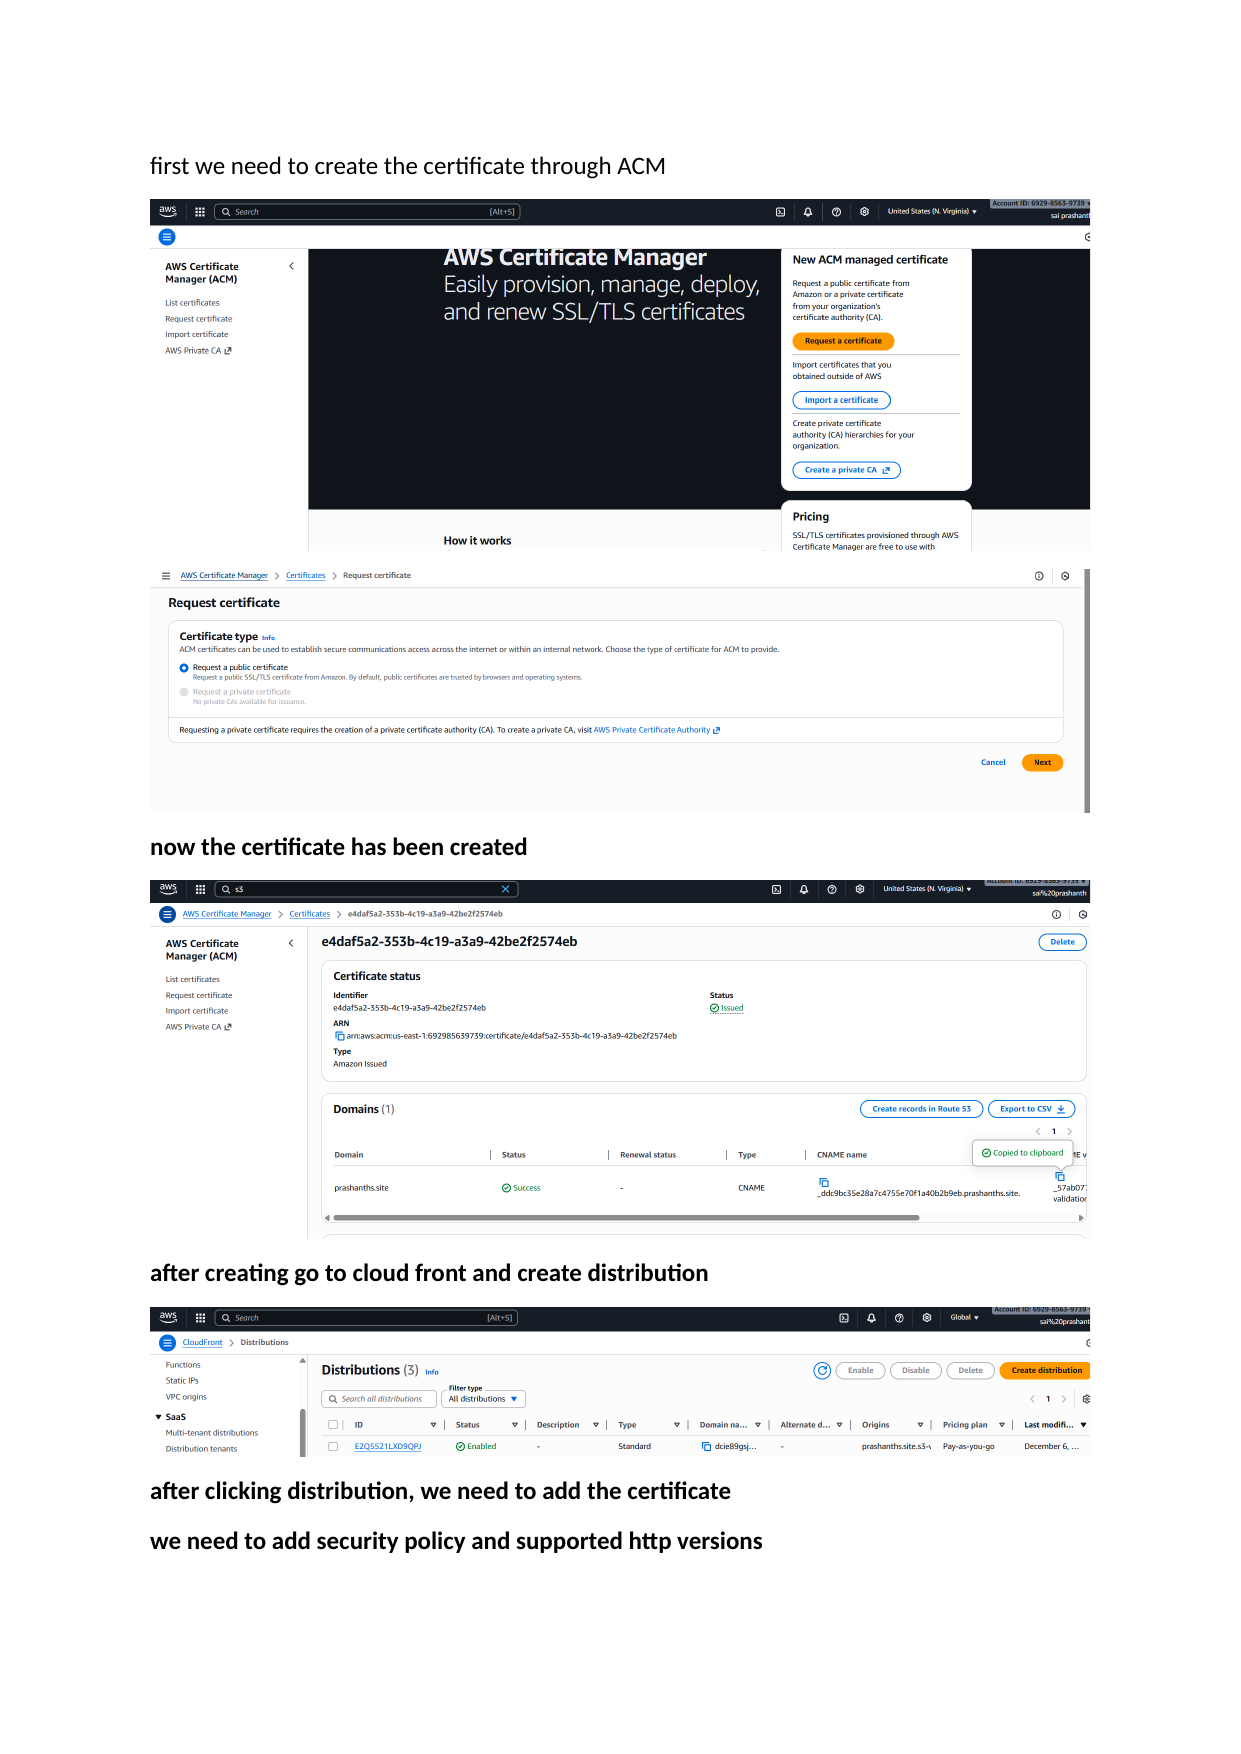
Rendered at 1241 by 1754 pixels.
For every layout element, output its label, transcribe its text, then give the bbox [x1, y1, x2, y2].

text after creating go to cloud front and create distribution [150, 1257, 1090, 1288]
text now the certificate has been created [150, 831, 1090, 862]
text after clicking distribution, we need to add the certificate [150, 1475, 1090, 1506]
text first we need to create the certificate through ACM [150, 150, 1090, 181]
text we need to add security policy and supported http versions [150, 1525, 1090, 1556]
picture [150, 1307, 1091, 1457]
picture [150, 880, 1091, 1239]
picture [150, 569, 1091, 813]
picture [150, 199, 1091, 551]
